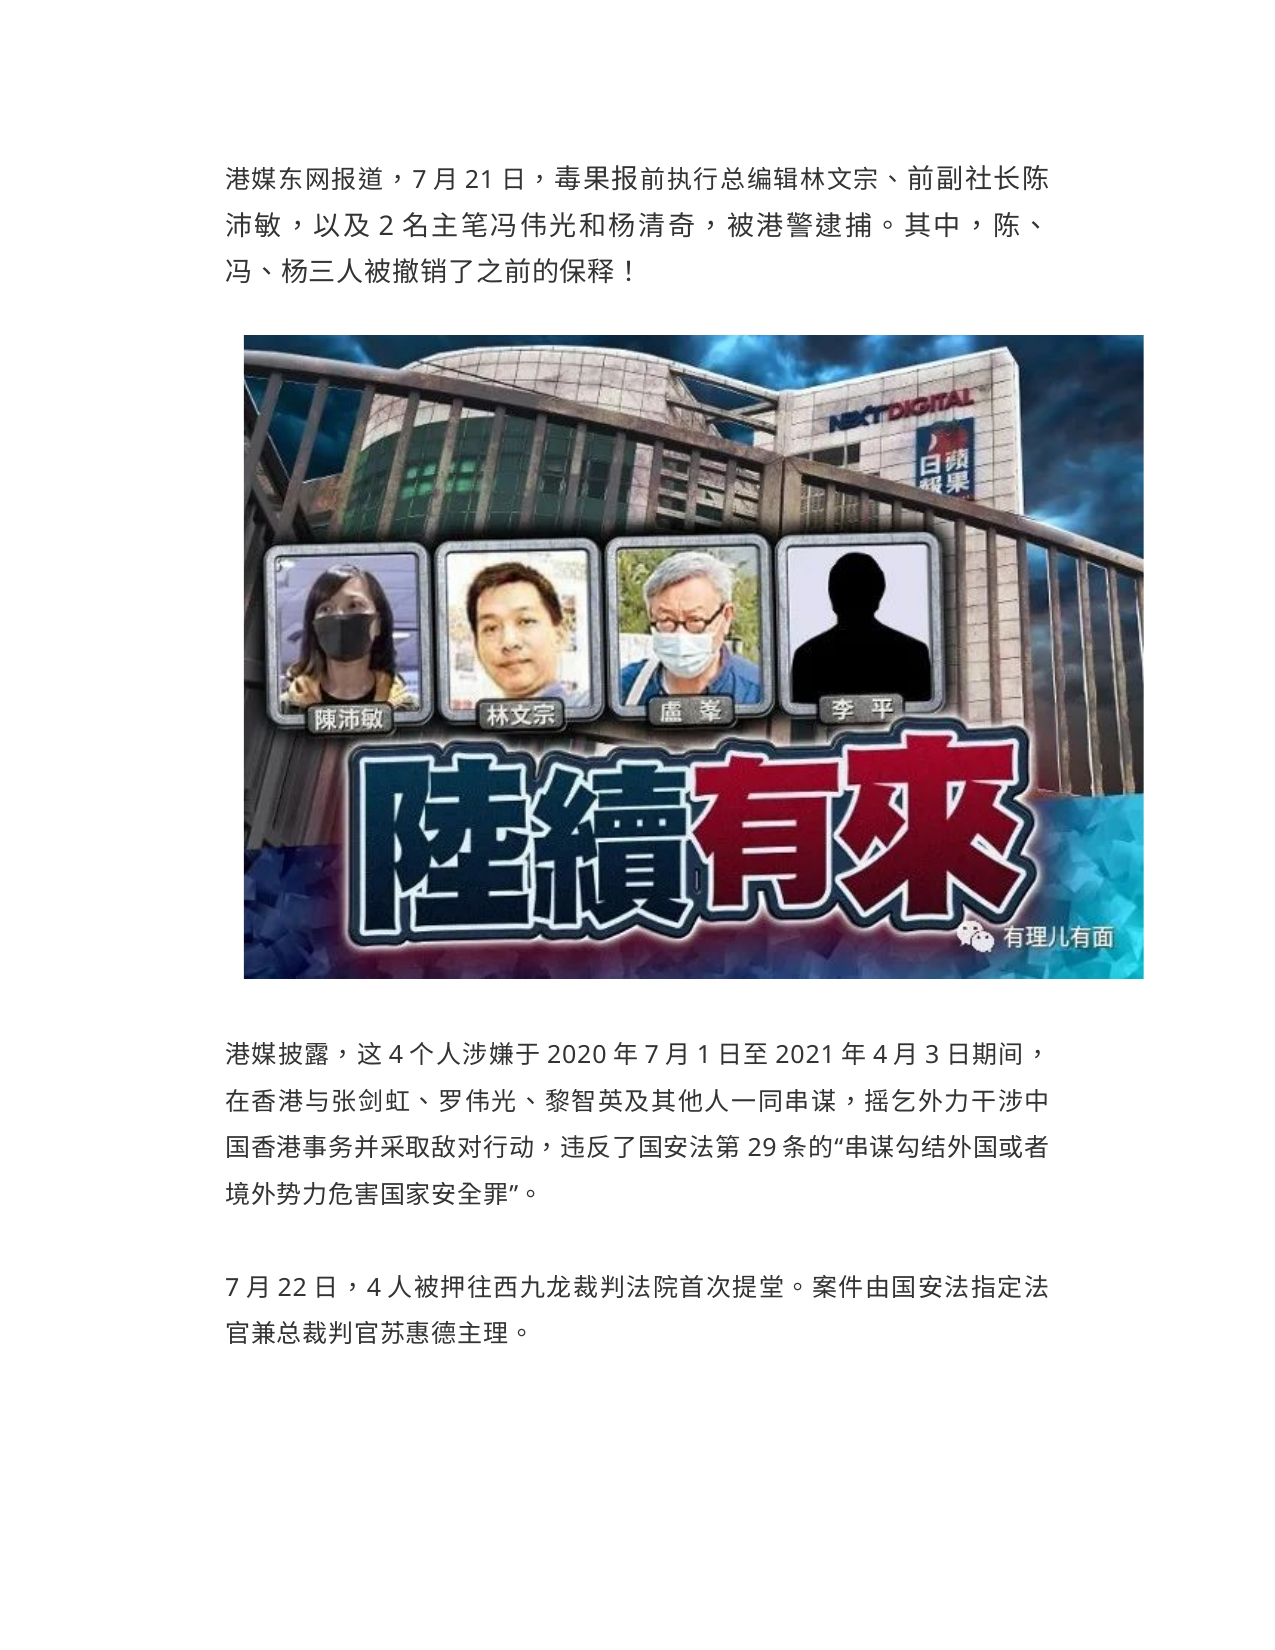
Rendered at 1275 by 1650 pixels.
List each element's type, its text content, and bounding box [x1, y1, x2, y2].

picture [243, 335, 1144, 979]
text 7月22日，4人被押往西九龙裁判法院首次提堂。案件由国安法指定法官兼总裁判官苏惠德主理。 [225, 1257, 1050, 1350]
text 港媒披露，这4个人涉嫌于2020年7月1日至2021年4月3日期间，在香港与张剑虹、罗伟光、黎智英及其他人一同串谋，摇乞外力干涉中国香港事务并采取敌对行动，违反了国安法第29条的“串谋勾结外国或者境外势力危害国家安全罪”。 [225, 1025, 1050, 1211]
text 港媒东网报道，7月21日，毒果报前执行总编辑林文宗、前副社长陈沛敏，以及2名主笔冯伟光和杨清奇，被港警逮捕。其中，陈、冯、杨三人被撤销了之前的保释！ [225, 150, 1050, 289]
